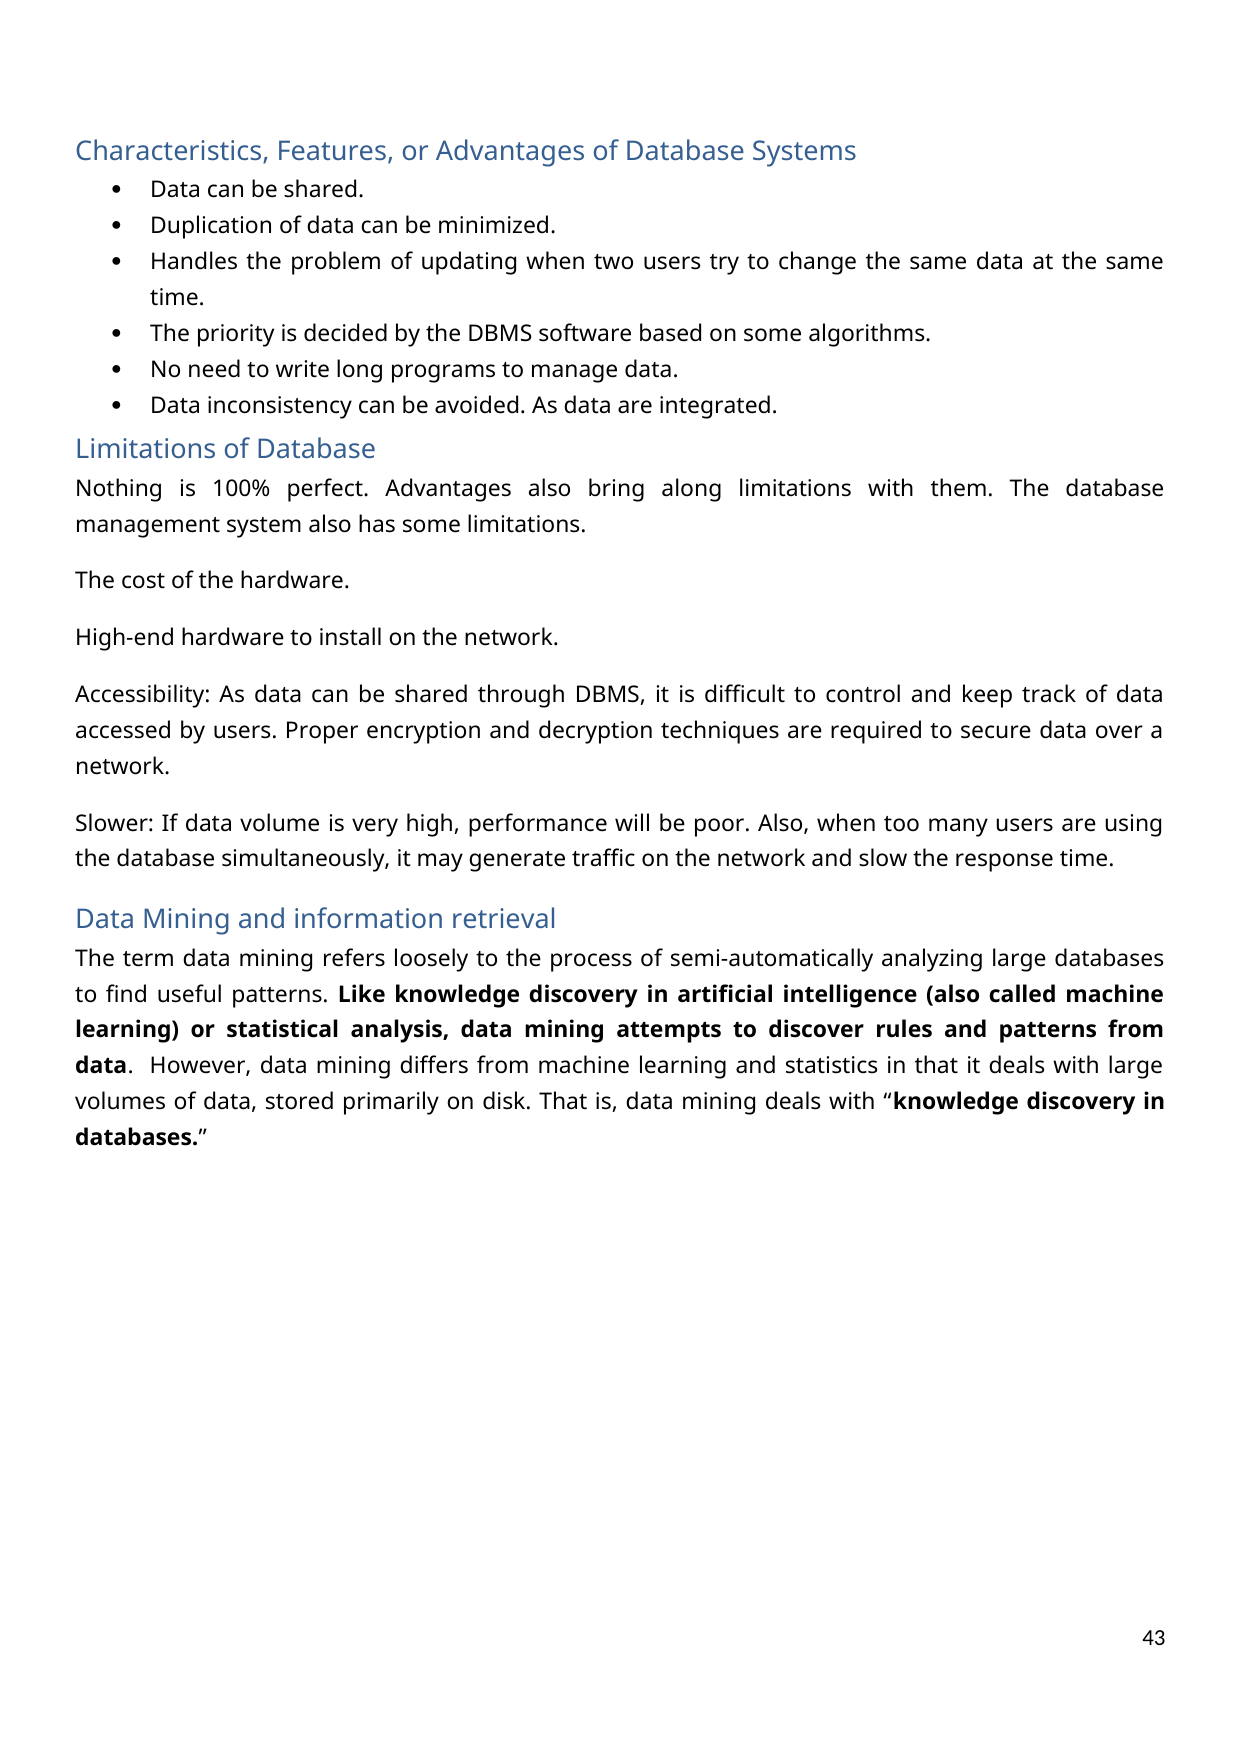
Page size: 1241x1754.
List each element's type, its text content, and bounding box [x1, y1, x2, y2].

list The priority is decided by the DBMS software based on some algorithms. [112, 317, 1165, 348]
subtitle Data Mining and information retrieval [75, 899, 1165, 936]
list Data inconsistency can be avoided. As data are integrated. [112, 389, 1165, 420]
subtitle Limitations of Database [75, 429, 1165, 466]
text Nothing is 100% perfect. Advantages also bring along limitations with them. The database management system also has some limitations. [75, 472, 1165, 539]
list Handles the problem of updating when two users try to change the same data at the same time. [112, 245, 1165, 312]
text Accessibility: As data can be shared through DBMS, it is difficult to control and keep track of data accessed by users. Proper encryption and decryption techniques are required to secure data over a network. [75, 678, 1165, 781]
list Data can be shared. [112, 173, 1165, 205]
text High-end hardware to install on the network. [75, 621, 1165, 652]
text The term data mining refers loosely to the process of semi-automatically analyzing large databases to find useful patterns. Like knowledge discovery in artificial intelligence (also called machine learning) or statistical analysis, data mining attempts to discover rules and patterns from data. However, data mining differs from machine learning and statistics in that it deals with large volumes of data, stored primarily on disk. That is, data mining deals with “knowledge discovery in databases.” [75, 942, 1165, 1152]
text The cost of the hardware. [75, 564, 1165, 596]
subtitle Characteristics, Features, or Advantages of Database Systems [75, 131, 1165, 168]
text Slower: If data volume is very high, performance will be poor. Also, when too many users are using the database simultaneously, it may generate traffic on the network and slow the response time. [75, 806, 1165, 874]
list No need to write long programs to manage data. [112, 353, 1165, 384]
list Duplication of data can be minimized. [112, 209, 1165, 241]
